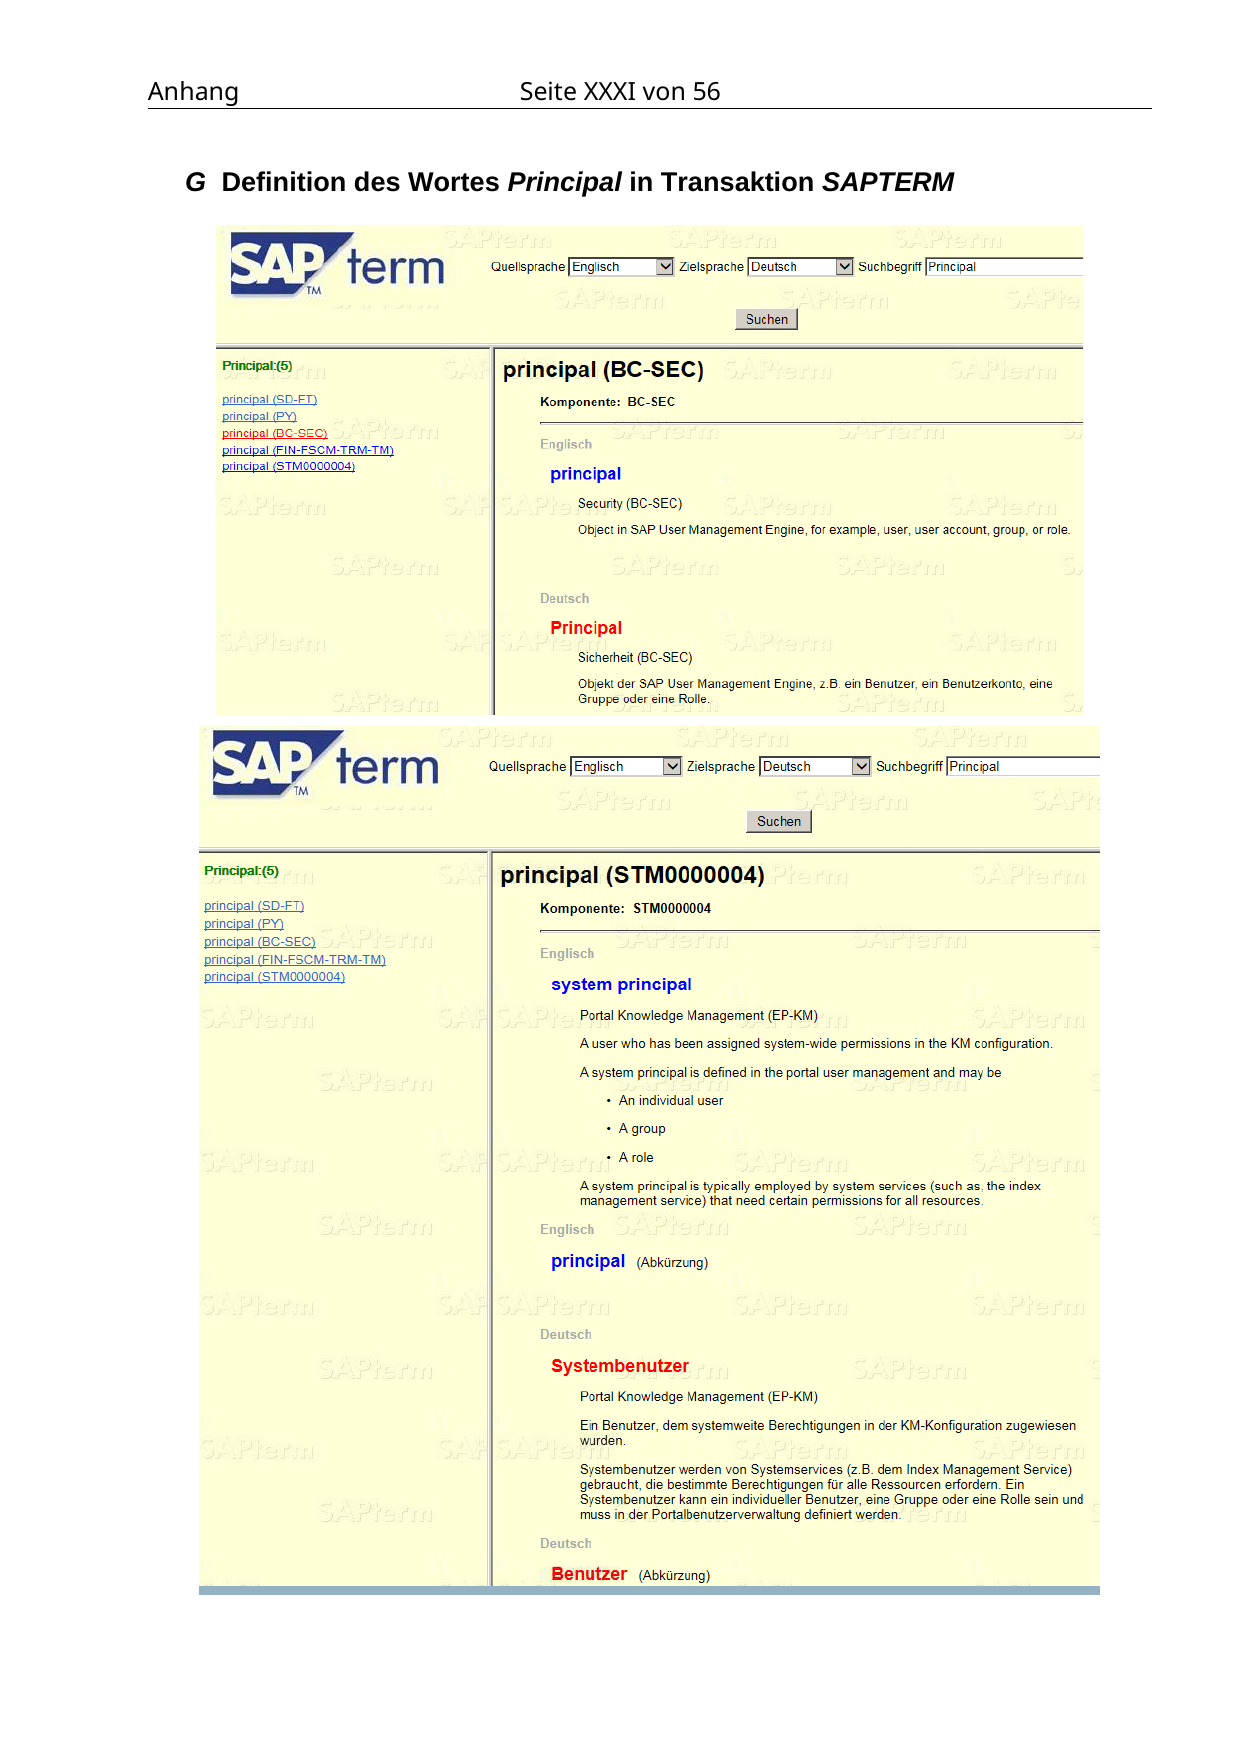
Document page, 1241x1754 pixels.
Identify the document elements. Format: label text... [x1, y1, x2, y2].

picture [199, 726, 1100, 1595]
text Definition des Wortes Principal in Transaktion SAPTERM [185, 166, 1152, 197]
picture [216, 225, 1084, 715]
